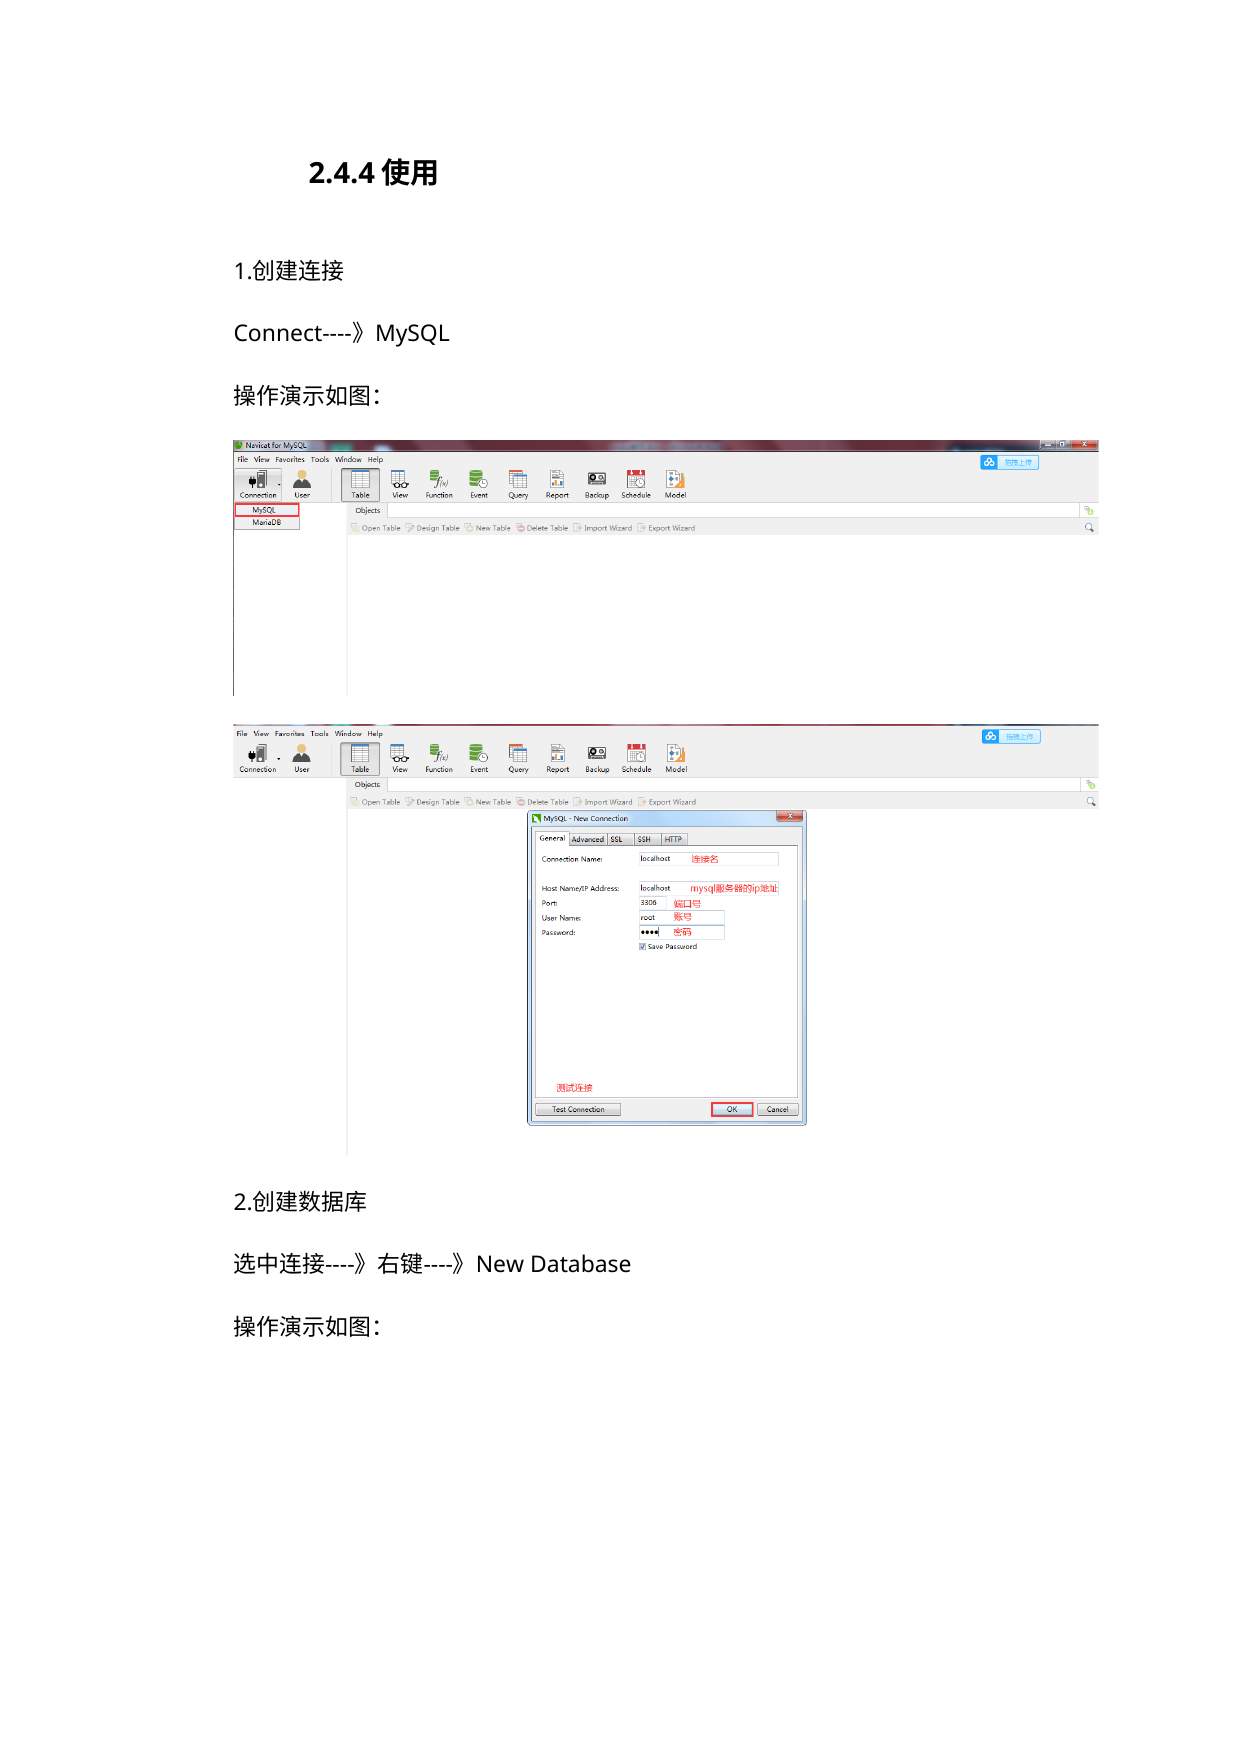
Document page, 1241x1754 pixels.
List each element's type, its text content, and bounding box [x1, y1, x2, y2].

text 1.创建连接 [233, 252, 1007, 286]
subtitle 2.4.4使用 [308, 150, 1007, 192]
text 选中连接----》右键----》New Database [233, 1246, 1007, 1279]
text Connect----》MySQL [233, 315, 1007, 348]
picture [233, 724, 1099, 1155]
text 操作演示如图： [233, 1308, 1007, 1342]
picture [233, 440, 1099, 696]
text 操作演示如图： [233, 377, 1007, 411]
text 2.创建数据库 [233, 1183, 1007, 1217]
